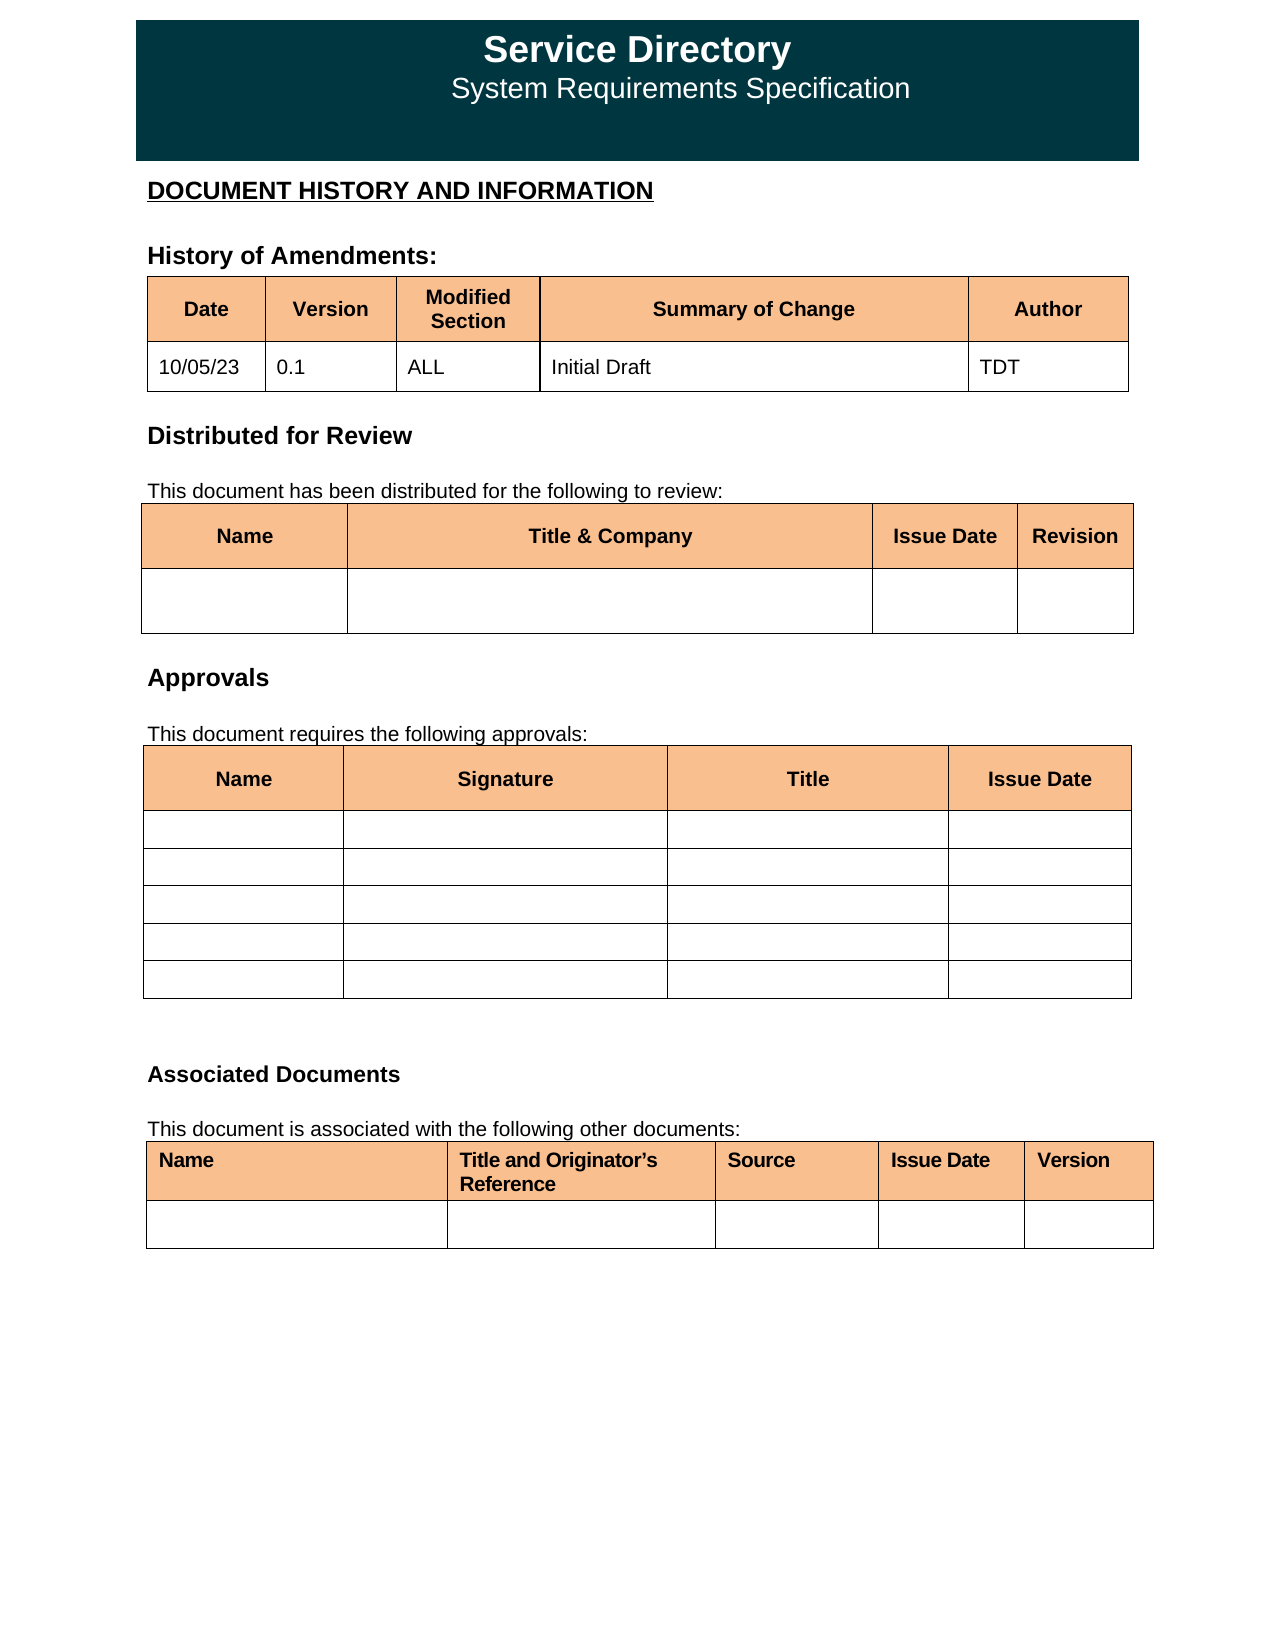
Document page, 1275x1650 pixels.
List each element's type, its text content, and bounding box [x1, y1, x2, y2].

table_cell Initial Draft [541, 342, 968, 391]
table_cell [144, 811, 343, 848]
table_cell [1018, 569, 1133, 633]
table_header Source [716, 1142, 878, 1200]
table_cell [144, 886, 343, 923]
text DOCUMENT HISTORY AND INFORMATION [147, 176, 1128, 204]
text History of Amendments: [147, 241, 1128, 269]
table_header Version [1025, 1142, 1153, 1200]
table_cell [144, 924, 343, 960]
table_cell [716, 1201, 878, 1248]
table_header Title and Originator’s Reference [448, 1142, 715, 1200]
table_cell [949, 924, 1131, 960]
table_header Issue Date [873, 504, 1017, 568]
table_header Date [148, 277, 265, 341]
table_header Revision [1018, 504, 1133, 568]
table_cell [142, 569, 347, 633]
table_header Author [969, 277, 1128, 341]
table_header Name [142, 504, 347, 568]
table_header Name [144, 746, 343, 810]
text This document is associated with the following other documents: [147, 1117, 1128, 1141]
text This document has been distributed for the following to review: [147, 479, 1128, 503]
table_cell [668, 924, 948, 960]
table_header Title [668, 746, 948, 810]
table_cell [344, 886, 667, 923]
table_cell [949, 886, 1131, 923]
table_cell [668, 961, 948, 998]
table_cell [949, 849, 1131, 885]
table_cell [949, 961, 1131, 998]
table_cell [879, 1201, 1024, 1248]
table_header Signature [344, 746, 667, 810]
table_cell [344, 811, 667, 848]
table_cell ALL [397, 342, 539, 391]
table_cell [1025, 1201, 1153, 1248]
table_cell 10/05/23 [148, 342, 265, 391]
table_cell [668, 886, 948, 923]
table_cell [144, 961, 343, 998]
table_header Title & Company [348, 504, 872, 568]
table_header Modified Section [397, 277, 539, 341]
table_cell 0.1 [266, 342, 396, 391]
table_cell [144, 849, 343, 885]
table_header Issue Date [949, 746, 1131, 810]
table_header Issue Date [879, 1142, 1024, 1200]
table_cell [668, 811, 948, 848]
table_cell [949, 811, 1131, 848]
table_cell [344, 849, 667, 885]
subtitle Distributed for Review [147, 421, 1128, 450]
text This document requires the following approvals: [147, 721, 1128, 745]
subtitle Approvals [147, 663, 1128, 692]
table_cell [873, 569, 1017, 633]
table_cell [348, 569, 872, 633]
table_cell [344, 924, 667, 960]
table_cell [668, 849, 948, 885]
table_cell TDT [969, 342, 1128, 391]
table_cell [344, 961, 667, 998]
subtitle Associated Documents [147, 1061, 1128, 1088]
table_cell [147, 1201, 447, 1248]
table_header Version [266, 277, 396, 341]
table_header Name [147, 1142, 447, 1200]
table_header Summary of Change [541, 277, 968, 341]
table_cell [448, 1201, 715, 1248]
